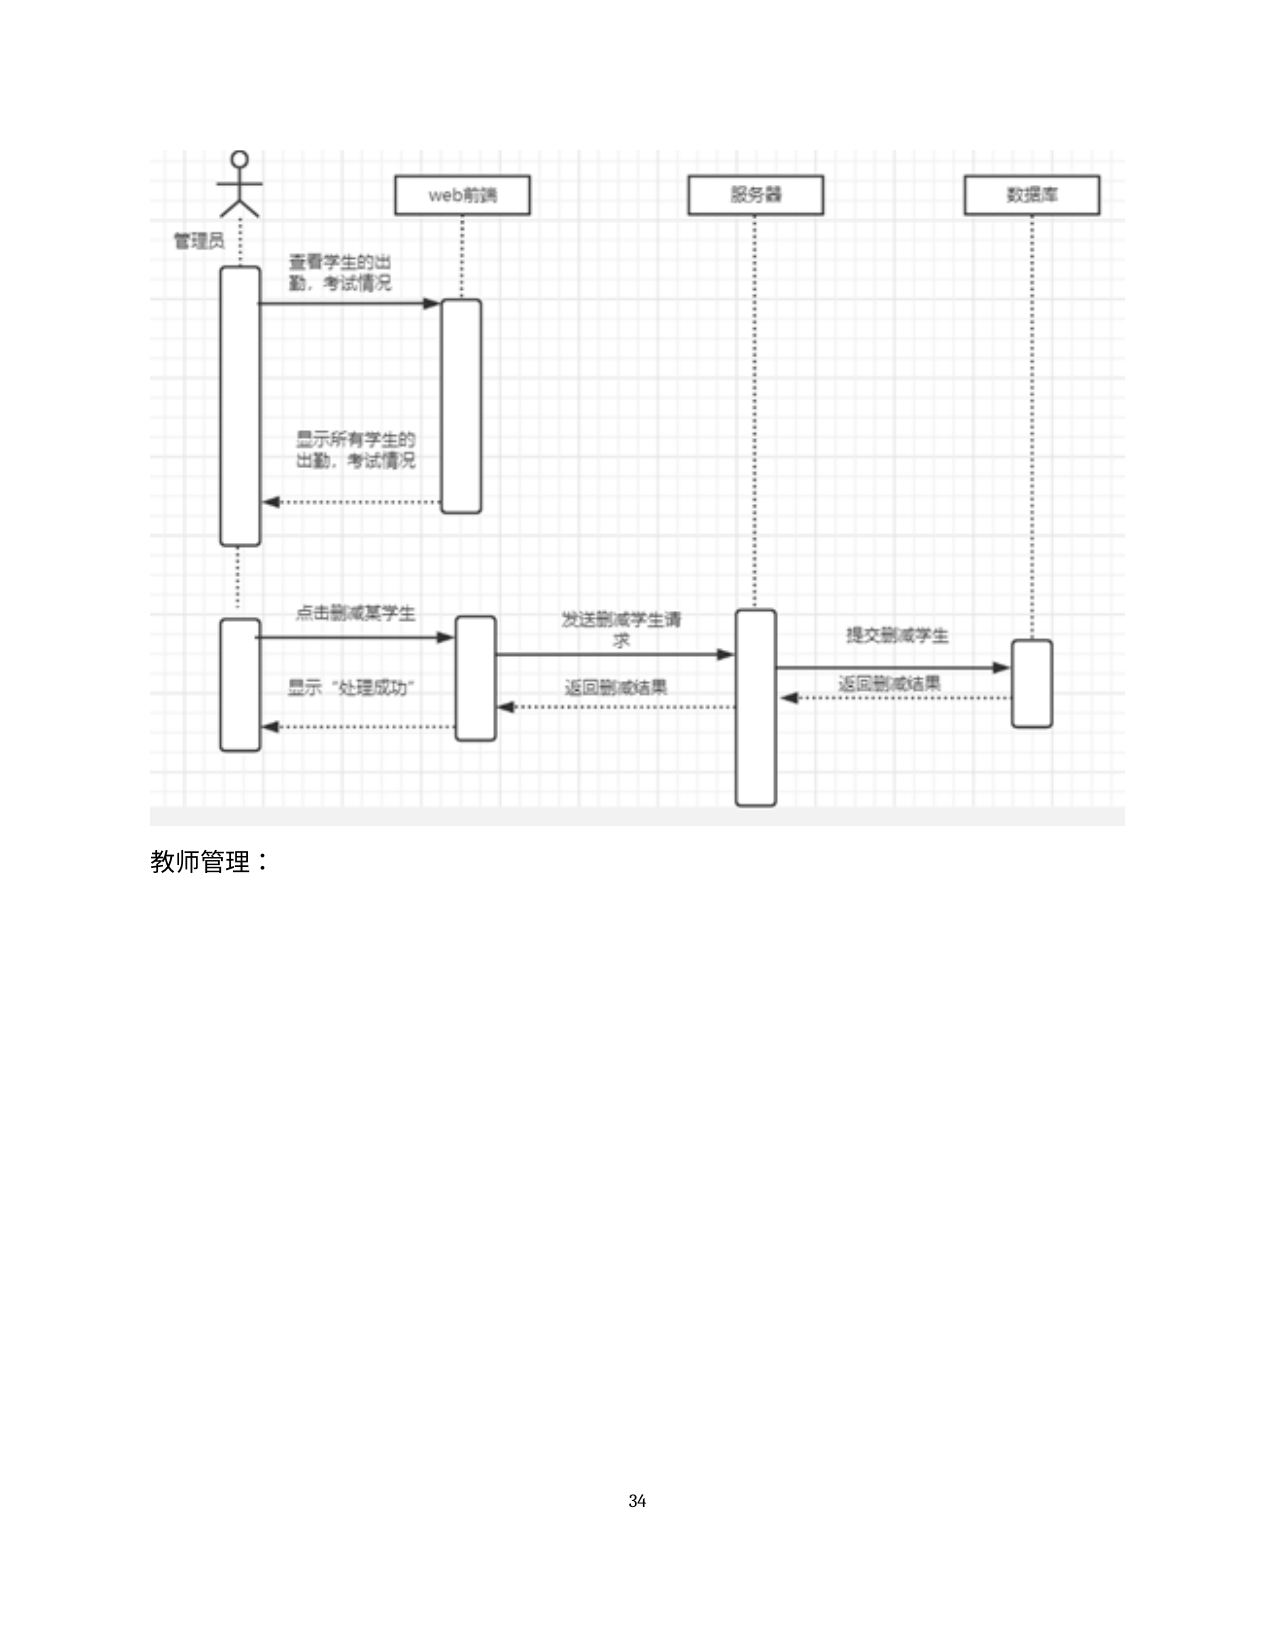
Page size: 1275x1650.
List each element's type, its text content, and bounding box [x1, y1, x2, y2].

text 教师管理： [150, 845, 1125, 879]
picture [150, 150, 1125, 826]
